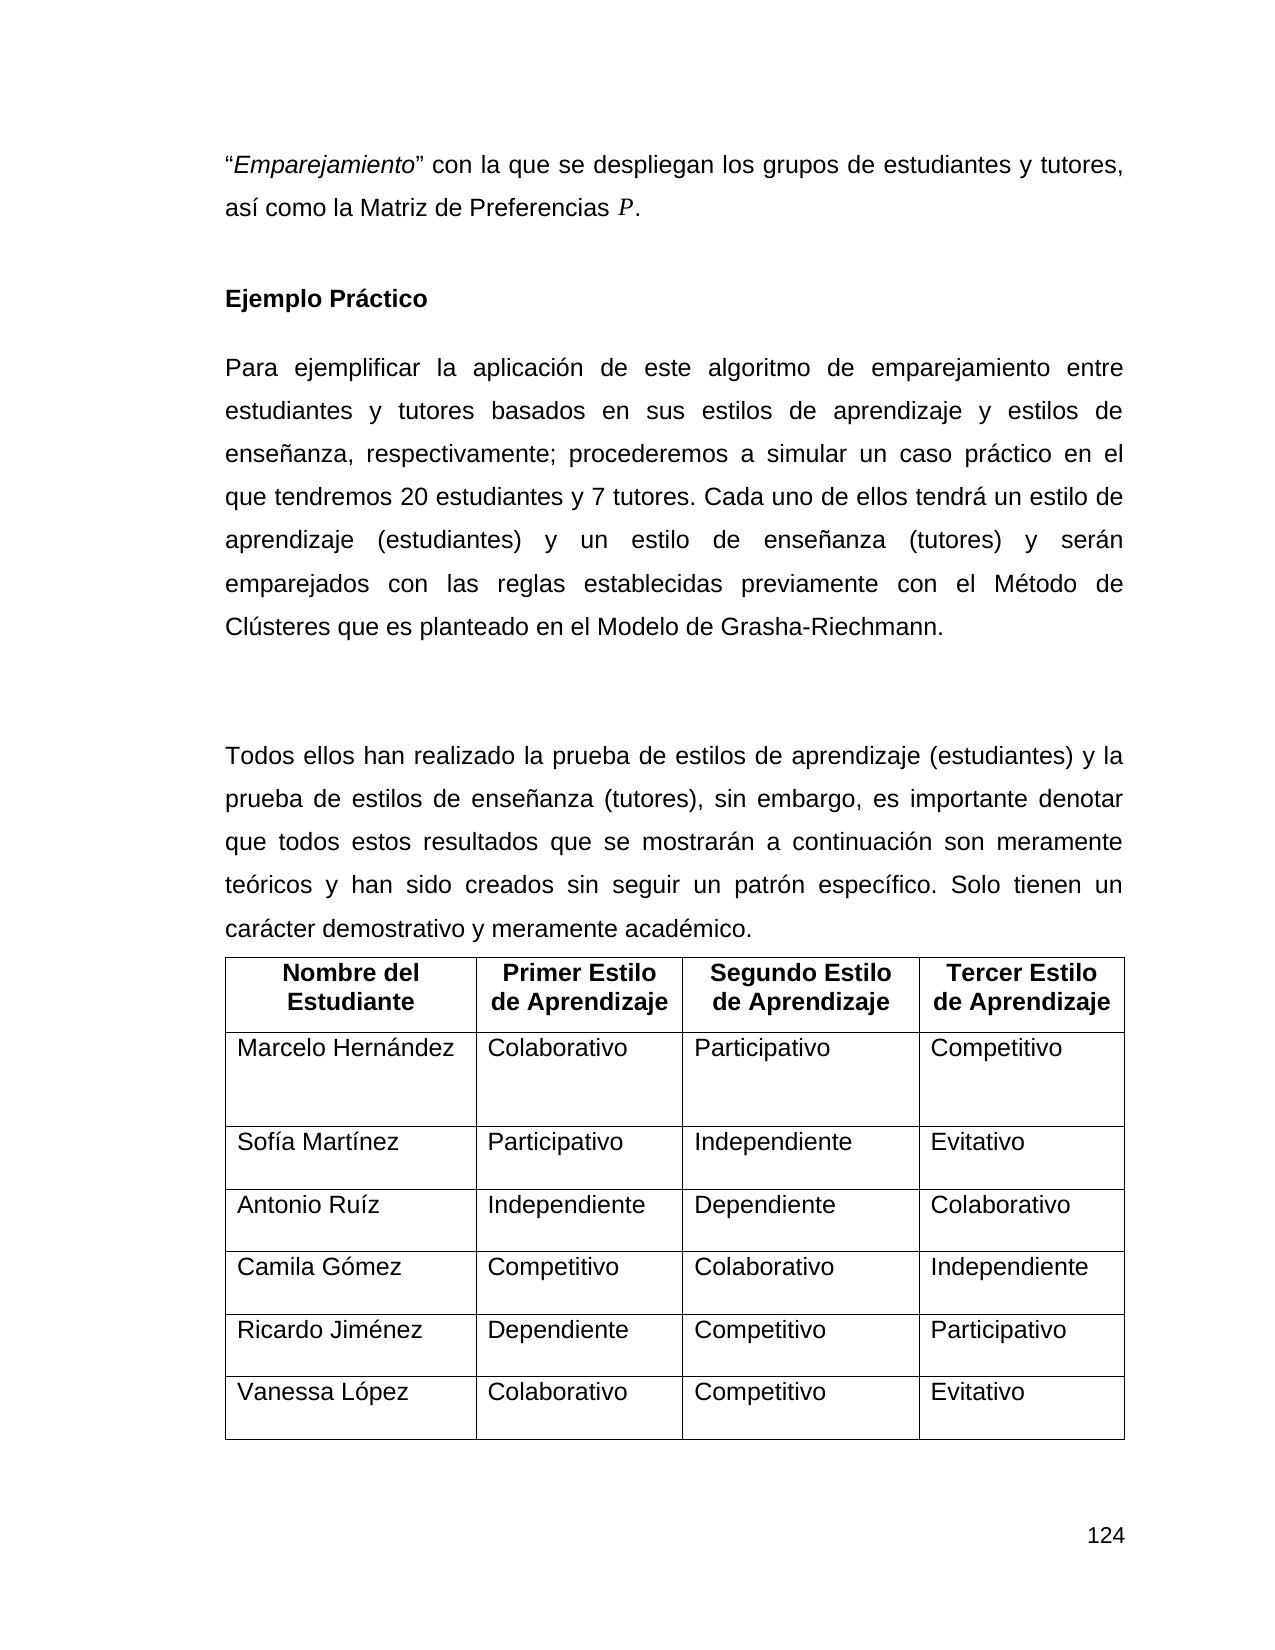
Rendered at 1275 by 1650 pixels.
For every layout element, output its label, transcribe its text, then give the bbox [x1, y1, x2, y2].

text Para ejemplificar la aplicación de este algoritmo de emparejamiento entre estudiantes y tutores basados en sus estilos de aprendizaje y estilos de enseñanza, respectivamente; procederemos a simular un caso práctico en el que tendremos 20 estudiantes y 7 tutores. Cada uno de ellos tendrá un estilo de aprendizaje (estudiantes) y un estilo de enseñanza (tutores) y serán emparejados con las reglas establecidas previamente con el Método de Clústeres que es planteado en el Modelo de Grasha-Riechmann. [225, 353, 1125, 641]
table_cell Colaborativo [920, 1190, 1124, 1251]
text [225, 150, 1125, 222]
table_cell Participativo [477, 1127, 682, 1188]
table_cell Competitivo [683, 1377, 919, 1438]
table_header Primer Estilo de Aprendizaje [477, 958, 682, 1032]
table_cell Competitivo [477, 1252, 682, 1313]
text Todos ellos han realizado la prueba de estilos de aprendizaje (estudiantes) y la prueba de estilos de enseñanza (tutores), sin embargo, es importante denotar que todos estos resultados que se mostrarán a continuación son meramente teóricos y han sido creados sin seguir un patrón específico. Solo tienen un carácter demostrativo y meramente académico. [225, 741, 1125, 942]
table_cell Colaborativo [477, 1377, 682, 1438]
table_cell Independiente [920, 1252, 1124, 1313]
table_header Nombre del Estudiante [226, 958, 476, 1032]
table_cell Dependiente [477, 1315, 682, 1376]
table_cell Independiente [477, 1190, 682, 1251]
table_cell Participativo [920, 1315, 1124, 1376]
table_cell Participativo [683, 1033, 919, 1126]
table_header Segundo Estilo de Aprendizaje [683, 958, 919, 1032]
table_cell Competitivo [683, 1315, 919, 1376]
table_cell Ricardo Jiménez [226, 1315, 476, 1376]
table_cell Colaborativo [683, 1252, 919, 1313]
table_cell Vanessa López [226, 1377, 476, 1438]
table_cell Competitivo [920, 1033, 1124, 1126]
table_cell Independiente [683, 1127, 919, 1188]
table_cell Marcelo Hernández [226, 1033, 476, 1126]
table_cell Sofía Martínez [226, 1127, 476, 1188]
table_cell Evitativo [920, 1377, 1124, 1438]
table_cell Camila Gómez [226, 1252, 476, 1313]
table_cell Colaborativo [477, 1033, 682, 1126]
subtitle Ejemplo Práctico [225, 283, 1125, 312]
table_cell Antonio Ruíz [226, 1190, 476, 1251]
table_cell Evitativo [920, 1127, 1124, 1188]
table_header Tercer Estilo de Aprendizaje [920, 958, 1124, 1032]
table_cell Dependiente [683, 1190, 919, 1251]
